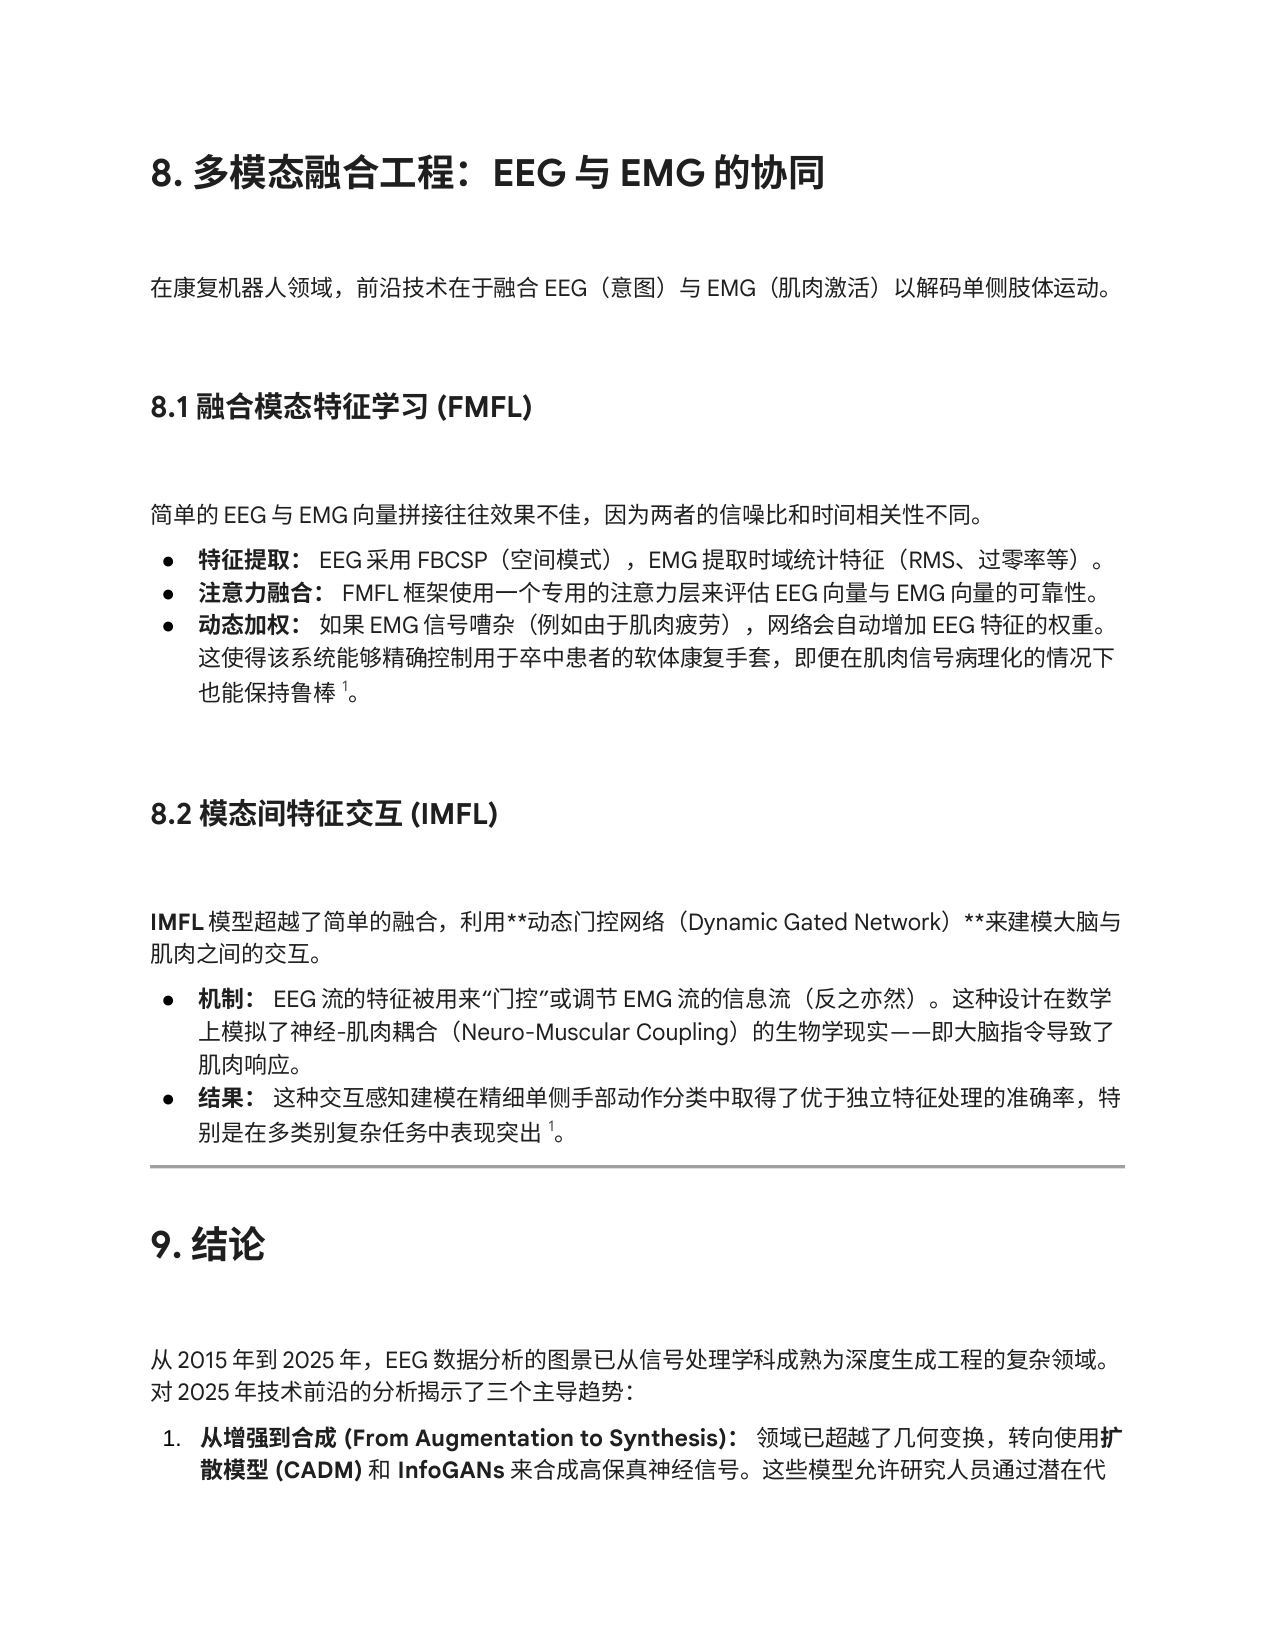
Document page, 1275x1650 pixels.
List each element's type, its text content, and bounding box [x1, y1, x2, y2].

text IMFL模型超越了简单的融合，利用**动态门控网络（Dynamic Gated Network）**来建模大脑与肌肉之间的交互。 [150, 908, 1125, 969]
list 机制： EEG流的特征被用来“门控”或调节EMG流的信息流（反之亦然）。这种设计在数学上模拟了神经-肌肉耦合（Neuro-Muscular Coupling）的生物学现实——即大脑指令导致了肌肉响应。 [161, 986, 1125, 1080]
list 特征提取： EEG采用FBCSP（空间模式），EMG提取时域统计特征（RMS、过零率等）。 [161, 546, 1125, 575]
text 在康复机器人领域，前沿技术在于融合EEG（意图）与EMG（肌肉激活）以解码单侧肢体运动。 [150, 274, 1125, 302]
list 动态加权： 如果EMG信号嘈杂（例如由于肌肉疲劳），网络会自动增加EEG特征的权重。这使得该系统能够精确控制用于卒中患者的软体康复手套，即便在肌肉信号病理化的情况下也能保持鲁棒 1。 [161, 612, 1125, 709]
list 注意力融合： FMFL框架使用一个专用的注意力层来评估EEG向量与EMG向量的可靠性。 [161, 579, 1125, 608]
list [162, 1424, 1125, 1485]
subtitle 9. 结论 [150, 1222, 1125, 1269]
subtitle 8. 多模态融合工程：EEG与EMG的协同 [150, 150, 1125, 197]
subtitle 8.2 模态间特征交互 (IMFL) [150, 796, 1125, 832]
text 简单的EEG与EMG向量拼接往往效果不佳，因为两者的信噪比和时间相关性不同。 [150, 501, 1125, 530]
list 结果： 这种交互感知建模在精细单侧手部动作分类中取得了优于独立特征处理的准确率，特别是在多类别复杂任务中表现突出 1。 [161, 1084, 1125, 1148]
text 从2015年到2025年，EEG数据分析的图景已从信号处理学科成熟为深度生成工程的复杂领域。对2025年技术前沿的分析揭示了三个主导趋势： [150, 1346, 1125, 1407]
subtitle 8.1 融合模态特征学习 (FMFL) [150, 389, 1125, 426]
